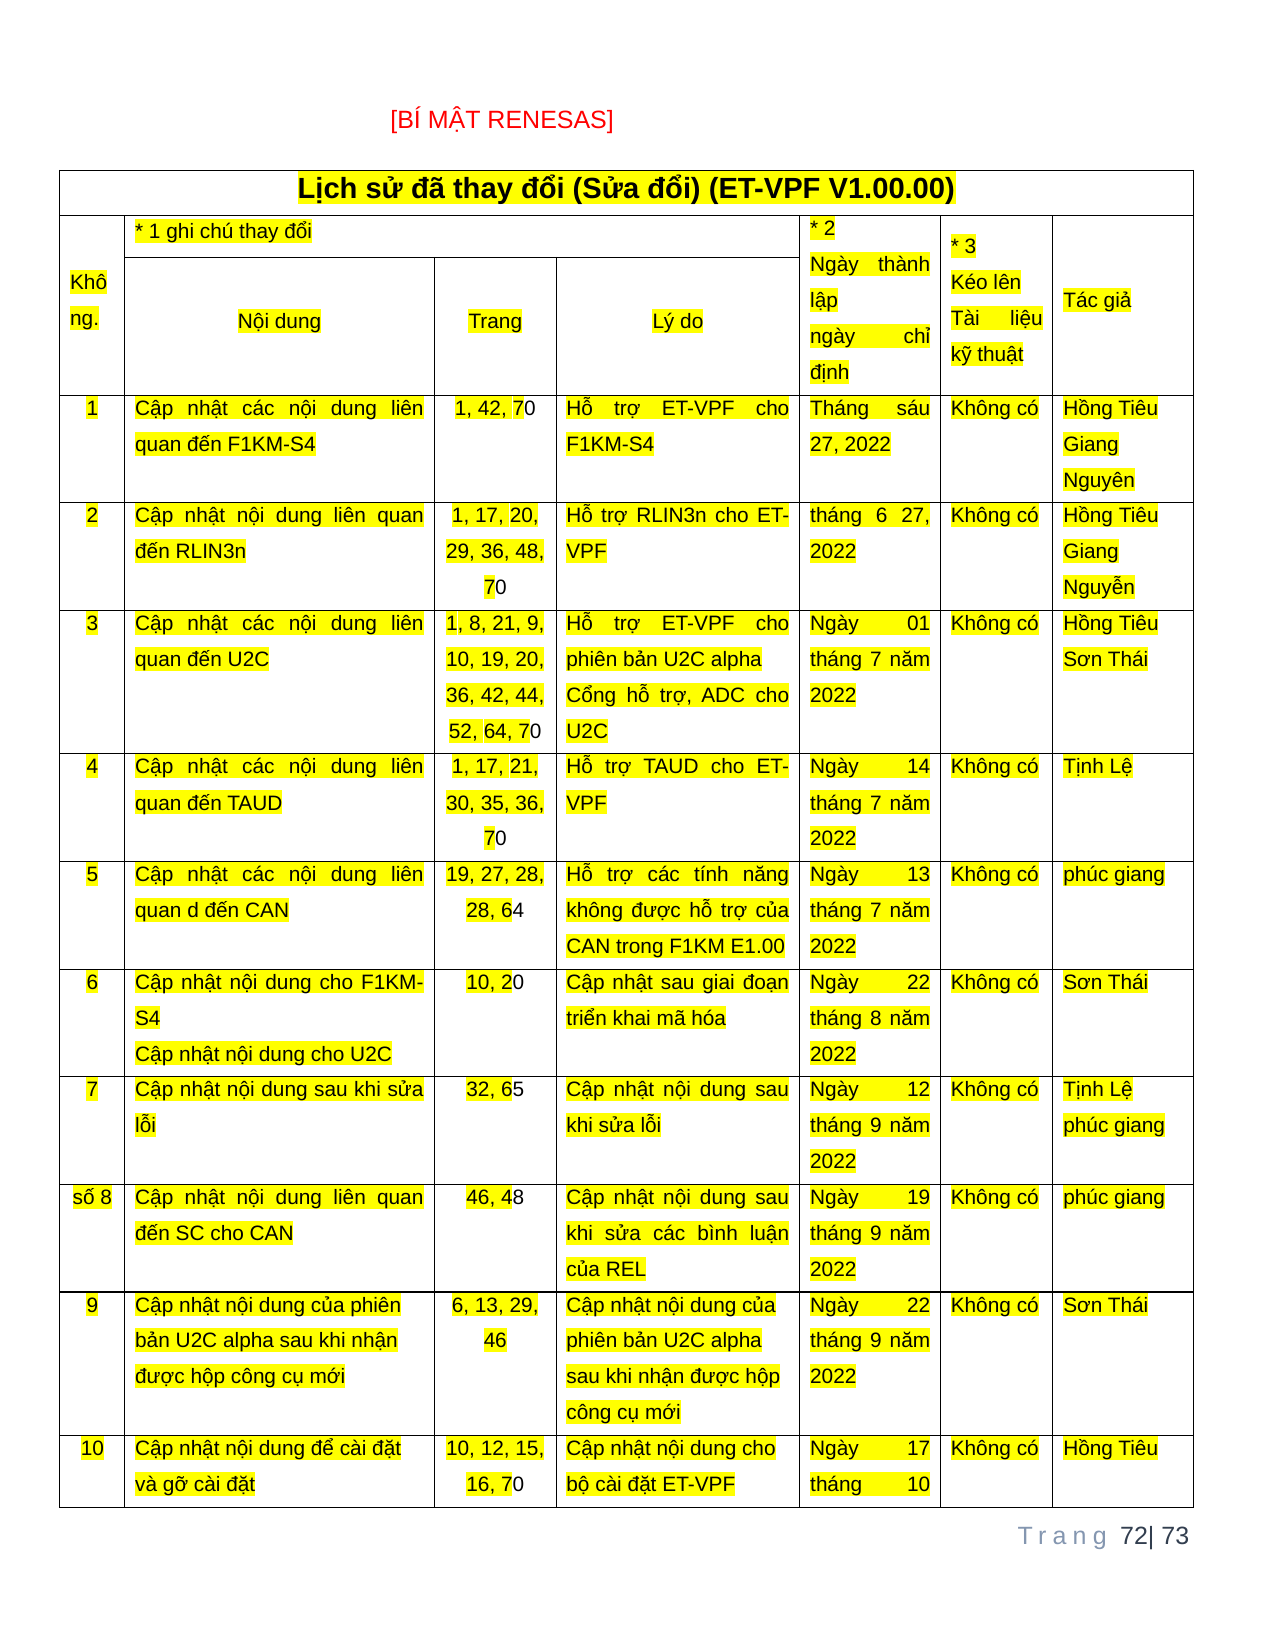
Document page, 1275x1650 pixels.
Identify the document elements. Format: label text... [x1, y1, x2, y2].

table_cell 1 , 35 , 57 [435, 396, 556, 502]
table_cell Cập nhật sau giai đoạn triển khai mã hóa [557, 970, 799, 1076]
table_cell Hồng Tiêu [1053, 1436, 1193, 1507]
table_cell Tịnh Lệ phúc giang [1053, 1077, 1193, 1184]
table_cell Hỗ trợ ET-VPF cho F1KM-S4 [557, 396, 799, 502]
table_cell Cập nhật nội dung của phiên bản U2C alpha sau khi nhận được hộp công cụ mới [557, 1293, 799, 1435]
table_cell Cập nhật các nội dung liên quan đến U2C [125, 611, 434, 753]
table_cell Cập nhật nội dung sau khi sửa lỗi [557, 1077, 799, 1184]
table_cell Trang [435, 258, 556, 394]
table_cell 3 [60, 611, 124, 753]
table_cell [125, 1436, 434, 1507]
table_cell 9 , 17 [435, 970, 556, 1076]
table_cell Hỗ trợ RLIN3n cho ET-VPF [557, 503, 799, 610]
table_cell Không có [941, 611, 1052, 753]
table_cell Cập nhật các nội dung liên quan d đến CAN [125, 862, 434, 968]
table_cell phúc giang [1053, 862, 1193, 968]
table_cell Ngày 12 tháng 9 năm 2022 [800, 1077, 940, 1184]
table_cell Ngày 14 tháng 7 năm 2022 [800, 754, 940, 861]
table_cell Hỗ trợ ET-VPF cho phiên bản U2C alpha Cổng hỗ trợ, ADC cho U2C [557, 611, 799, 753]
table_cell 1 [60, 396, 124, 502]
table_cell Tháng sáu 27, 2022 [800, 396, 940, 502]
table_cell 38 , 40 [435, 1185, 556, 1291]
table_cell Không có [941, 1077, 1052, 1184]
table_cell Ngày 01 tháng 7 năm 2022 [800, 611, 940, 753]
table_cell Không có [941, 1293, 1052, 1435]
table_cell Không có [941, 503, 1052, 610]
table_cell Cập nhật các nội dung liên quan đến TAUD [125, 754, 434, 861]
table_cell Ngày 22 tháng 9 năm 2022 [800, 1293, 940, 1435]
table_cell Hồng Tiêu Sơn Thái [1053, 611, 1193, 753]
table_cell 7 [60, 1077, 124, 1184]
table_cell Lý do [557, 258, 799, 394]
table_cell Không có [941, 862, 1052, 968]
table_cell Không có [941, 396, 1052, 502]
table_cell Tịnh Lệ [1053, 754, 1193, 861]
table_cell * 3 Kéo lên Tài liệu kỹ thuật [941, 216, 1052, 394]
table_cell Ngày 13 tháng 7 năm 2022 [800, 862, 940, 968]
table_cell Không có [941, 1185, 1052, 1291]
table_cell 27 , 52 [435, 1077, 556, 1184]
table_cell Cập nhật nội dung cho F1KM-S4 Cập nhật nội dung cho U2C [125, 970, 434, 1076]
table_cell Nội dung [125, 258, 434, 394]
table_cell 1 , 15 , 17 , 26 , 29 , 30 , 57 [435, 754, 556, 861]
table_cell 1 , 15 , 17 , 25 , 30 , 40 , 57 [435, 503, 556, 610]
table_cell Cập nhật các nội dung liên quan đến F1KM-S4 [125, 396, 434, 502]
table_cell phúc giang [1053, 1185, 1193, 1291]
table_cell * 2 Ngày thành lập ngày chỉ định [800, 216, 940, 394]
table_cell Ngày 22 tháng 8 năm 2022 [800, 970, 940, 1076]
table_cell Không có [941, 970, 1052, 1076]
table_cell Cập nhật nội dung liên quan đến SC cho CAN [125, 1185, 434, 1291]
table_cell Hồng Tiêu Giang Nguyên [1053, 396, 1193, 502]
table_cell Sơn Thái [1053, 970, 1193, 1076]
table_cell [435, 1436, 556, 1507]
table_cell Sơn Thái [1053, 1293, 1193, 1435]
table_cell 5 [60, 862, 124, 968]
table_cell Cập nhật nội dung liên quan đến RLIN3n [125, 503, 434, 610]
table_cell Hỗ trợ TAUD cho ET-VPF [557, 754, 799, 861]
table_cell số 8 [60, 1185, 124, 1291]
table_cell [557, 1436, 799, 1507]
table_cell Tác giả [1053, 216, 1193, 394]
table_cell * 1 ghi chú thay đổi [125, 216, 799, 257]
table_cell Không có [941, 1436, 1052, 1507]
table_cell 10 [60, 1436, 124, 1507]
table_cell tháng 6 27, 2022 [800, 503, 940, 610]
table_cell Không. [60, 216, 124, 394]
table_cell 9 [60, 1293, 124, 1435]
table_cell Cập nhật nội dung sau khi sửa lỗi [125, 1077, 434, 1184]
table_cell Hỗ trợ các tính năng không được hỗ trợ của CAN trong F1KM E1.00 [557, 862, 799, 968]
table_cell 2 [60, 503, 124, 610]
table_cell 6 [60, 970, 124, 1076]
table_cell Hồng Tiêu Giang Nguyễn [1053, 503, 1193, 610]
table_cell Không có [941, 754, 1052, 861]
table_cell Ngày 19 tháng 9 năm 2022 [800, 1185, 940, 1291]
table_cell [800, 1436, 940, 1507]
table_cell 4 [60, 754, 124, 861]
table_cell Cập nhật nội dung của phiên bản U2C alpha sau khi nhận được hộp công cụ mới [125, 1293, 434, 1435]
table_header Lịch sử đã thay đổi (Sửa đổi) (ET-VPF V1.00.00) [60, 171, 1193, 215]
table_cell 6, 13, 29, 46 [435, 1293, 556, 1435]
table_cell 16 , 23 , 23 , 24 , 52 [435, 862, 556, 968]
table_cell Cập nhật nội dung sau khi sửa các bình luận của REL [557, 1185, 799, 1291]
table_cell 1 , 7 , 17 , 8 , 9 , 16 , 17 , 30 , 35 , 37 , 43 , 52 , 57 [435, 611, 556, 753]
